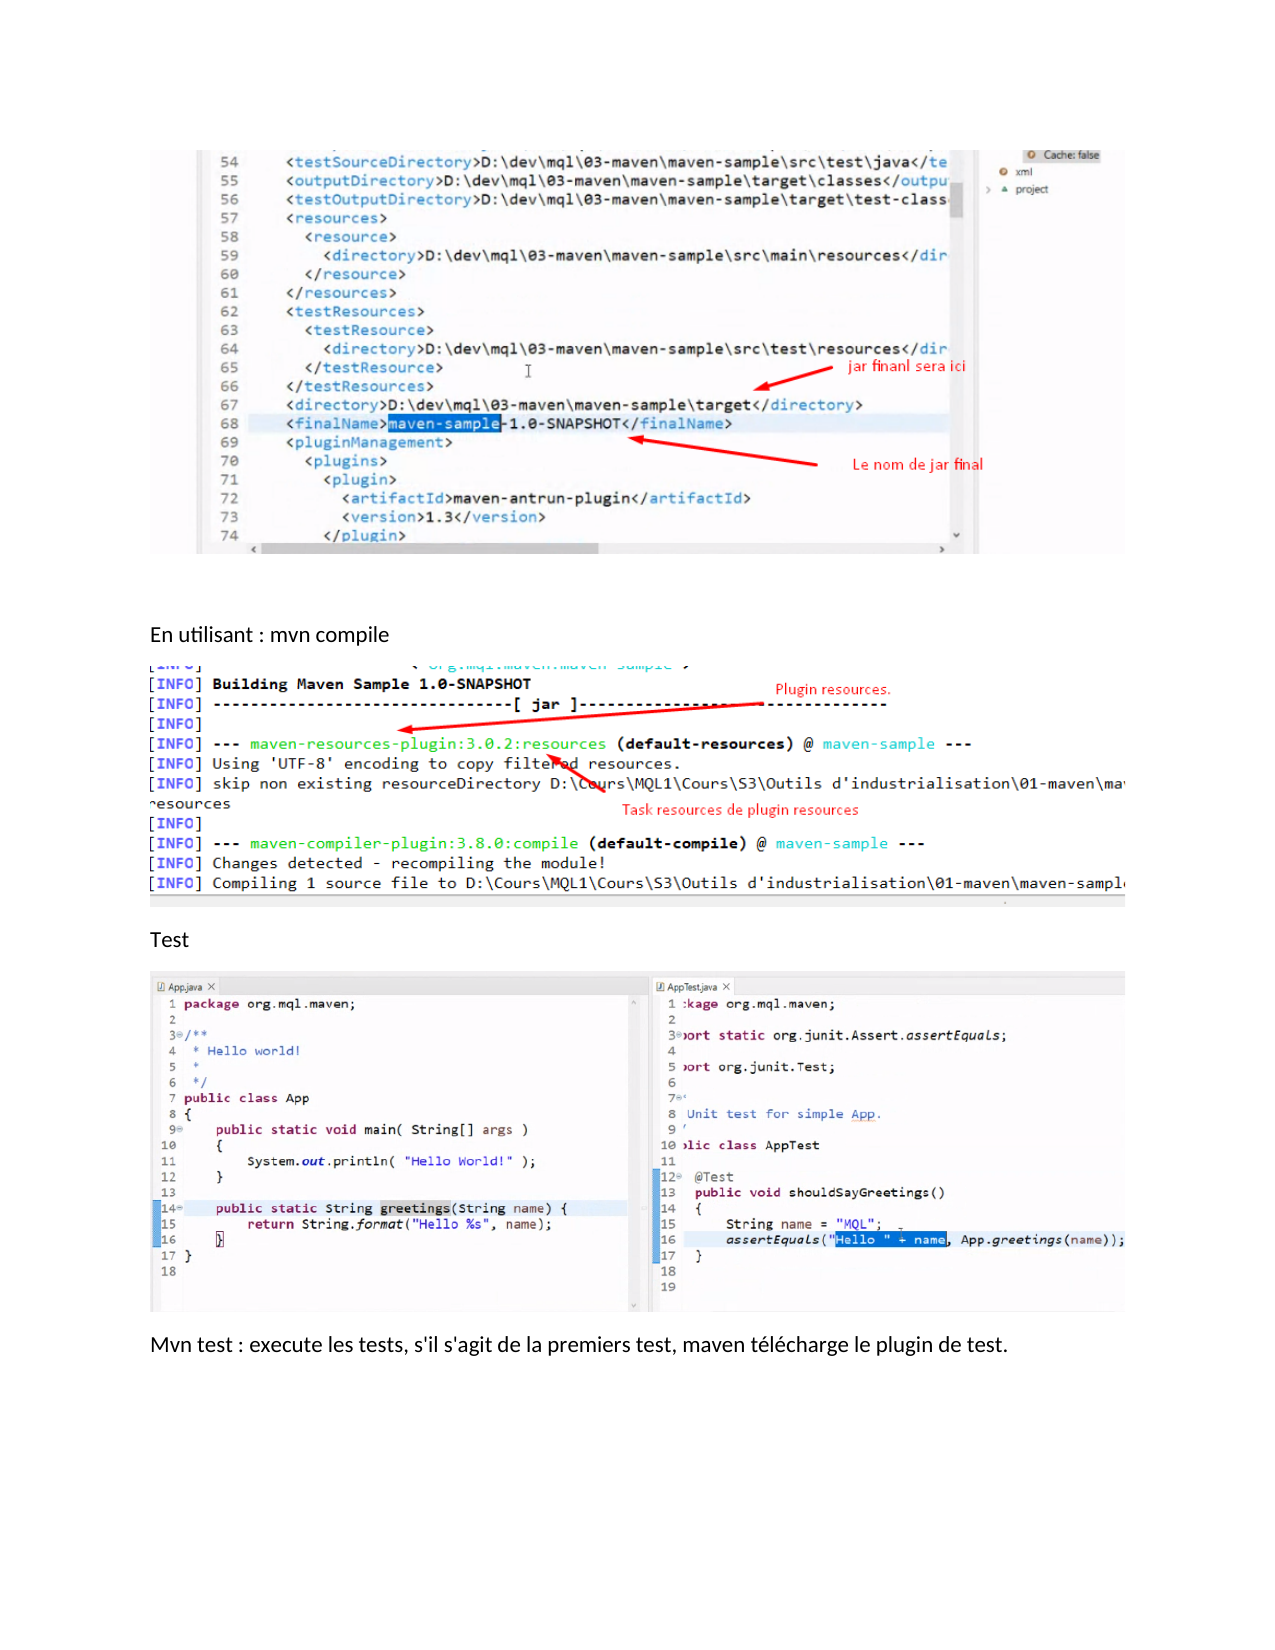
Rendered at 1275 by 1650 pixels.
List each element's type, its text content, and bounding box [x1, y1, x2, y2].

text En utilisant : mvn compile [150, 620, 1125, 648]
text Mvn test : execute les tests, s'il s'agit de la premiers test, maven télécharge le plugin de test. [150, 1330, 1125, 1358]
picture [150, 971, 1125, 1312]
picture [150, 150, 1125, 554]
picture [150, 666, 1125, 907]
text Test [150, 925, 1125, 953]
